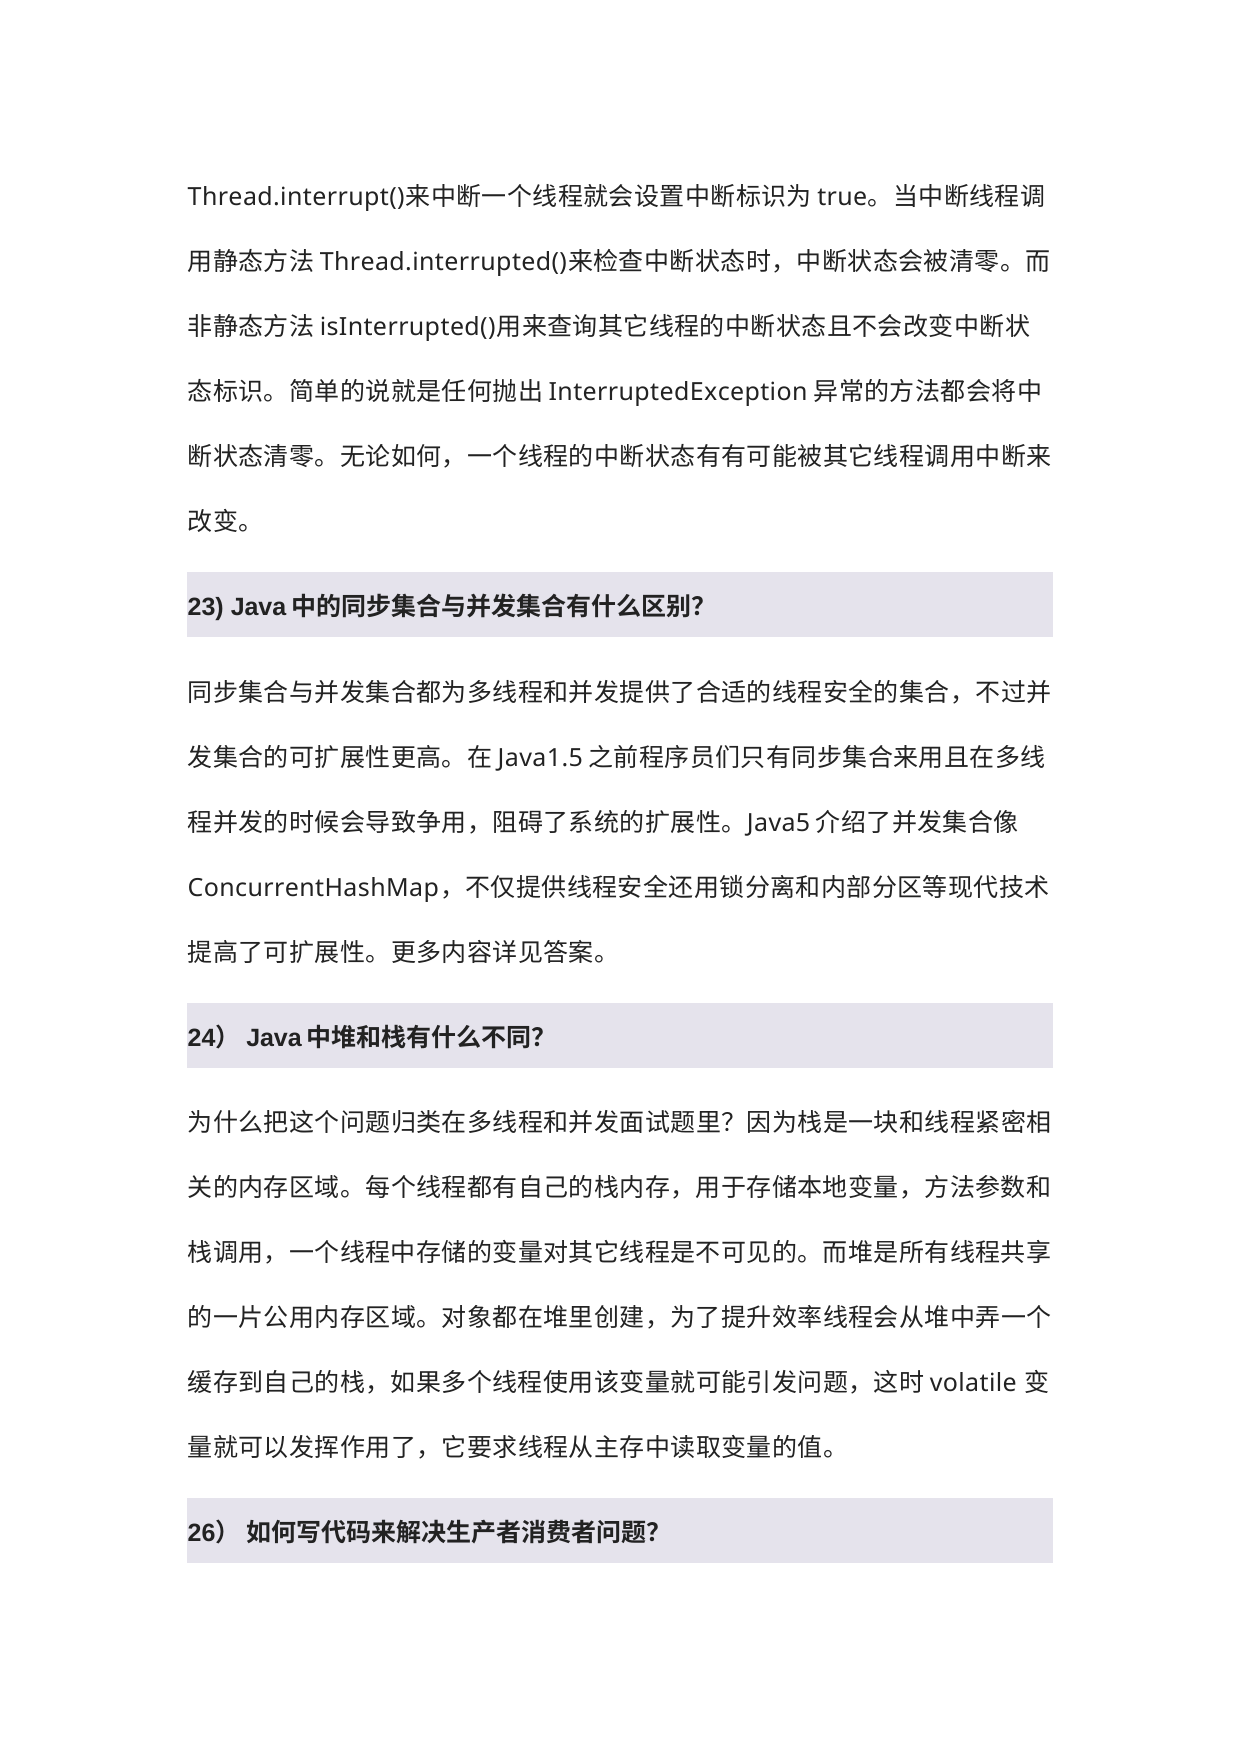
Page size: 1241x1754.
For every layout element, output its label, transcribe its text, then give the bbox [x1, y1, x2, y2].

text 26） 如何写代码来解决生产者消费者问题？ [187, 1498, 1053, 1563]
text 23) Java中的同步集合与并发集合有什么区别？ [187, 572, 1053, 637]
text 24） Java中堆和栈有什么不同？ [187, 1003, 1053, 1068]
text 为什么把这个问题归类在多线程和并发面试题里？因为栈是一块和线程紧密相关的内存区域。每个线程都有自己的栈内存，用于存储本地变量，方法参数和栈调用，一个线程中存储的变量对其它线程是不可见的。而堆是所有线程共享的一片公用内存区域。对象都在堆里创建，为了提升效率线程会从堆中弄一个缓存到自己的栈，如果多个线程使用该变量就可能引发问题，这时volatile 变量就可以发挥作用了，它要求线程从主存中读取变量的值。 [187, 1088, 1053, 1478]
text 同步集合与并发集合都为多线程和并发提供了合适的线程安全的集合，不过并发集合的可扩展性更高。在Java1.5之前程序员们只有同步集合来用且在多线程并发的时候会导致争用，阻碍了系统的扩展性。Java5介绍了并发集合像ConcurrentHashMap，不仅提供线程安全还用锁分离和内部分区等现代技术提高了可扩展性。更多内容详见答案。 [187, 658, 1053, 983]
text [187, 162, 1053, 552]
